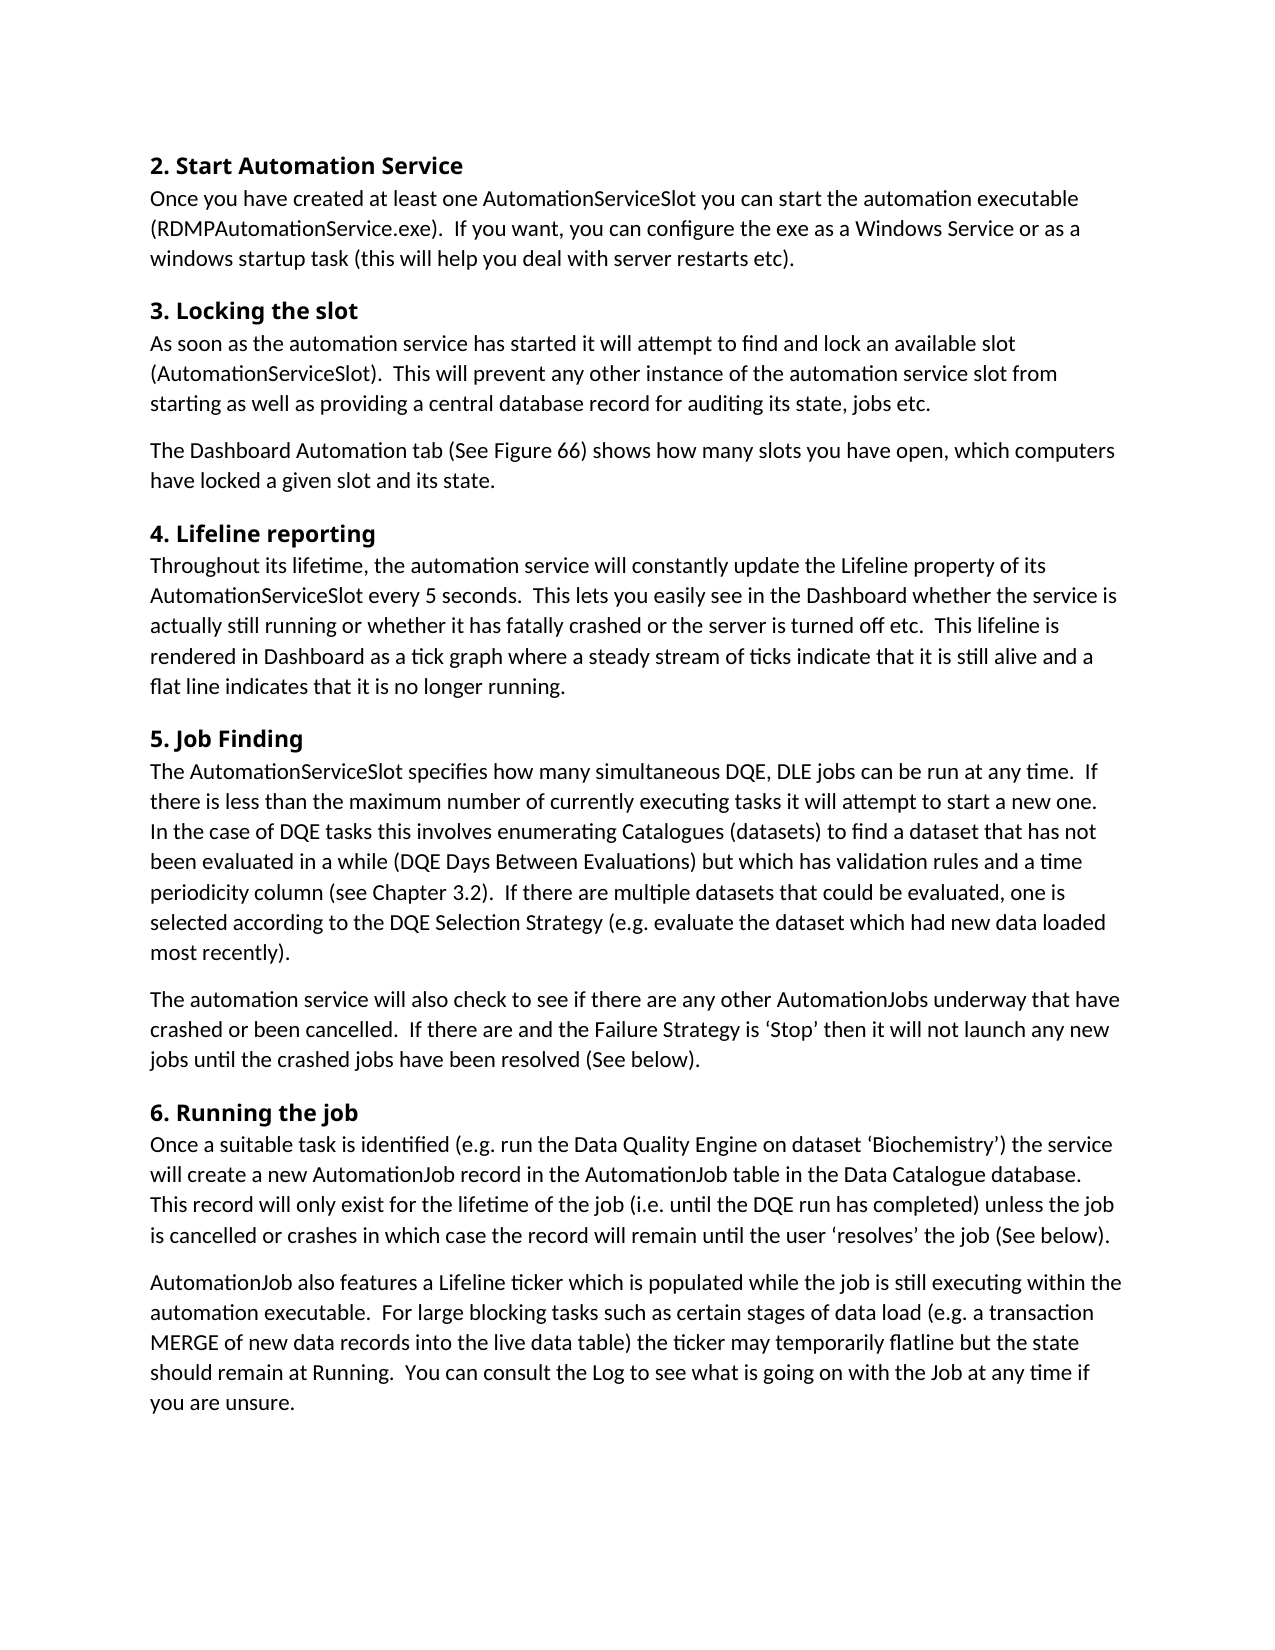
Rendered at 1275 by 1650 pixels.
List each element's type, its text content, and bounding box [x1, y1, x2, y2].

text Once you have created at least one AutomationServiceSlot you can start the automation executable (RDMPAutomationService.exe). If you want, you can configure the exe as a Windows Service or as a windows startup task (this will help you deal with server restarts etc). [150, 184, 1125, 272]
text The automation service will also check to see if there are any other AutomationJobs underway that have crashed or been cancelled. If there are and the Failure Strategy is ‘Stop’ then it will not launch any new jobs until the crashed jobs have been resolved (See below). [150, 985, 1125, 1073]
subtitle 2. Start Automation Service [150, 150, 1125, 181]
subtitle 5. Job Finding [150, 723, 1125, 754]
text AutomationJob also features a Lifeline ticker which is populated while the job is still executing within the automation executable. For large blocking tasks such as certain stages of data load (e.g. a transaction MERGE of new data records into the live data table) the ticker may temporarily flatline but the state should remain at Running. You can consult the Log to see what is going on with the Job at any time if you are unsure. [150, 1268, 1125, 1417]
subtitle 4. Lifeline reporting [150, 517, 1125, 549]
subtitle 6. Running the job [150, 1096, 1125, 1128]
text The Dashboard Automation tab (See Figure 19) shows how many slots you have open, which computers have locked a given slot and its state. [150, 436, 1125, 494]
text The AutomationServiceSlot specifies how many simultaneous DQE, DLE jobs can be run at any time. If there is less than the maximum number of currently executing tasks it will attempt to start a new one. In the case of DQE tasks this involves enumerating Catalogues (datasets) to find a dataset that has not been evaluated in a while (DQE Days Between Evaluations) but which has validation rules and a time periodicity column (see Chapter 8.1). If there are multiple datasets that could be evaluated, one is selected according to the DQE Selection Strategy (e.g. evaluate the dataset which had new data loaded most recently). [150, 757, 1125, 966]
text As soon as the automation service has started it will attempt to find and lock an available slot (AutomationServiceSlot). This will prevent any other instance of the automation service slot from starting as well as providing a central database record for auditing its state, jobs etc. [150, 329, 1125, 417]
text Throughout its lifetime, the automation service will constantly update the Lifeline property of its AutomationServiceSlot every 5 seconds. This lets you easily see in the Dashboard whether the service is actually still running or whether it has fatally crashed or the server is turned off etc. This lifeline is rendered in Dashboard as a tick graph where a steady stream of ticks indicate that it is still alive and a flat line indicates that it is no longer running. [150, 551, 1125, 700]
text Once a suitable task is identified (e.g. run the Data Quality Engine on dataset ‘Biochemistry’) the service will create a new AutomationJob record in the AutomationJob table in the Data Catalogue database. This record will only exist for the lifetime of the job (i.e. until the DQE run has completed) unless the job is cancelled or crashes in which case the record will remain until the user ‘resolves’ the job (See below). [150, 1130, 1125, 1249]
subtitle 3. Locking the slot [150, 295, 1125, 326]
